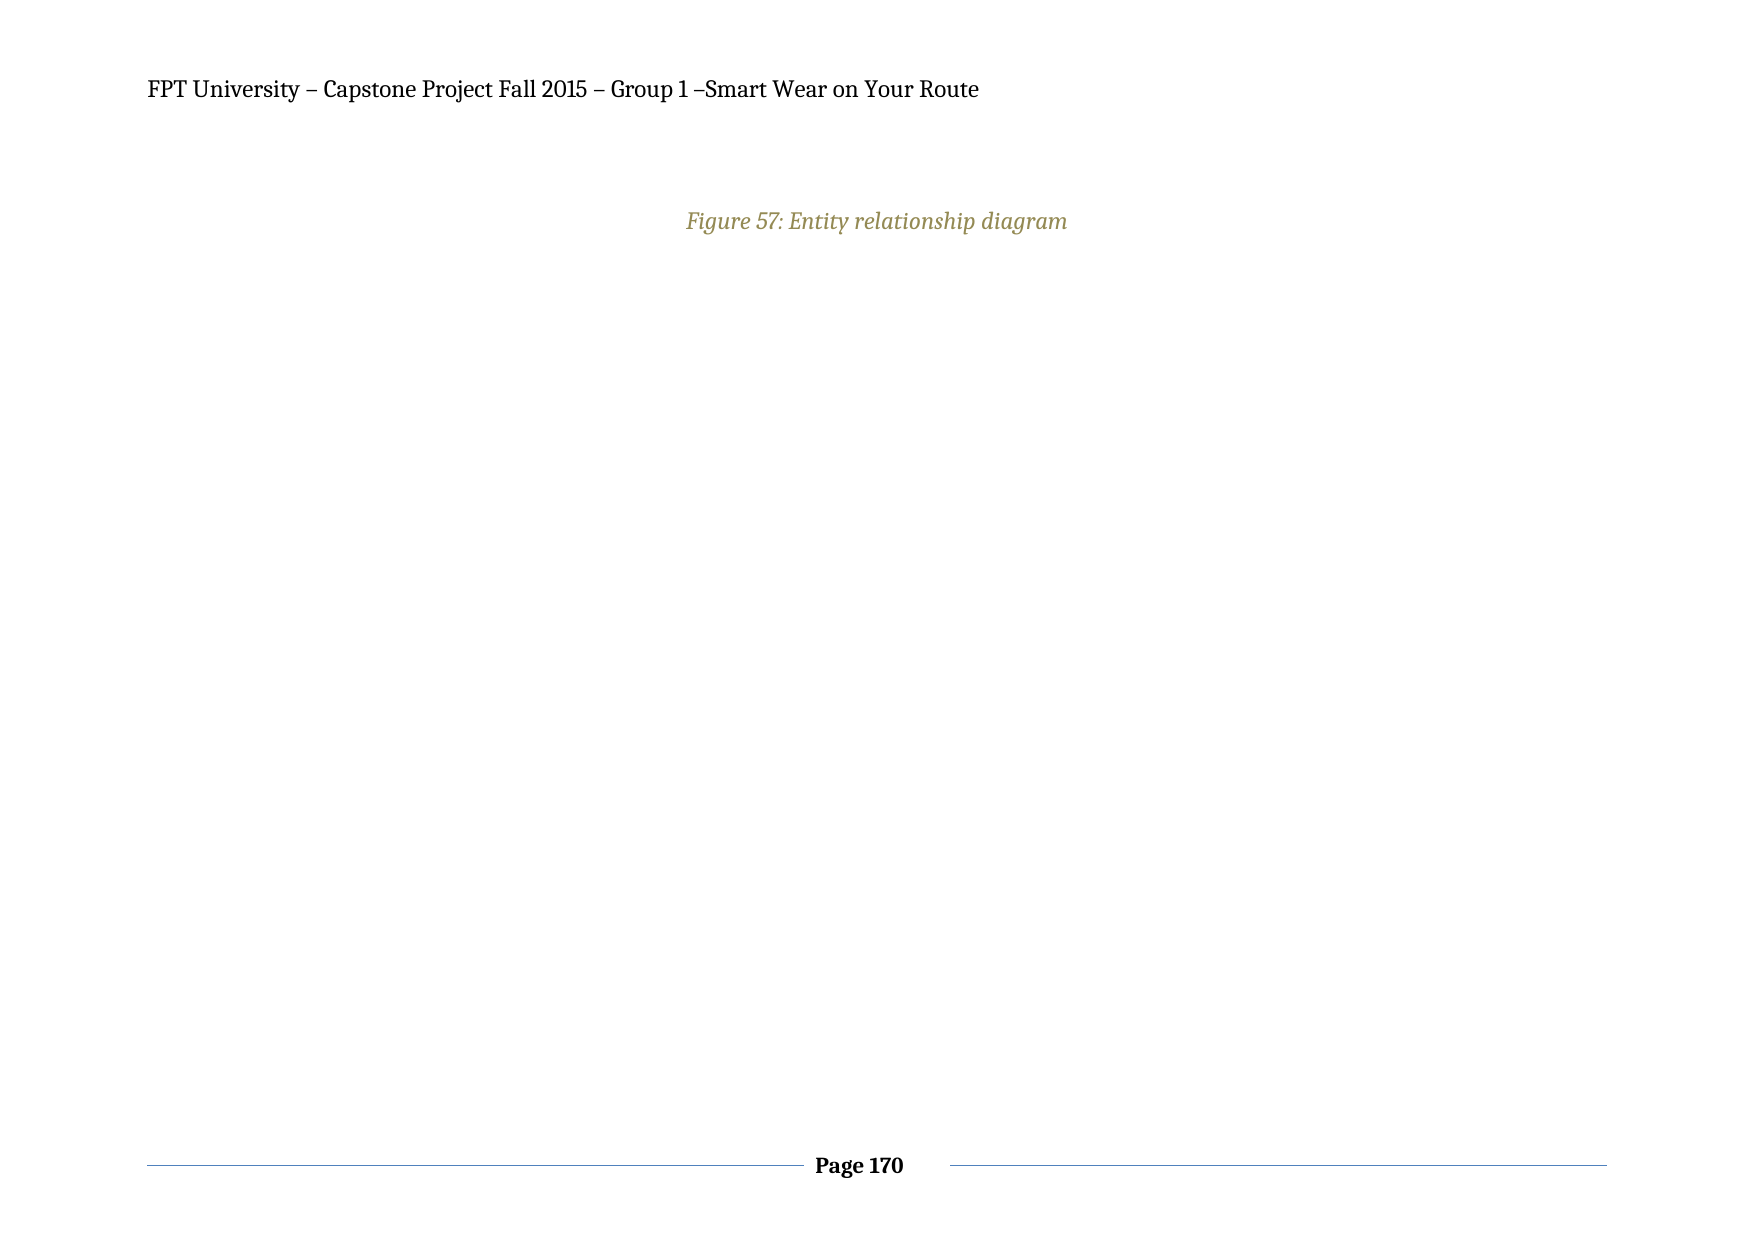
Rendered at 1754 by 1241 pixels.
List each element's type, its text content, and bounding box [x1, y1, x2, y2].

text Figure 57: Entity relationship diagram [147, 207, 1607, 236]
